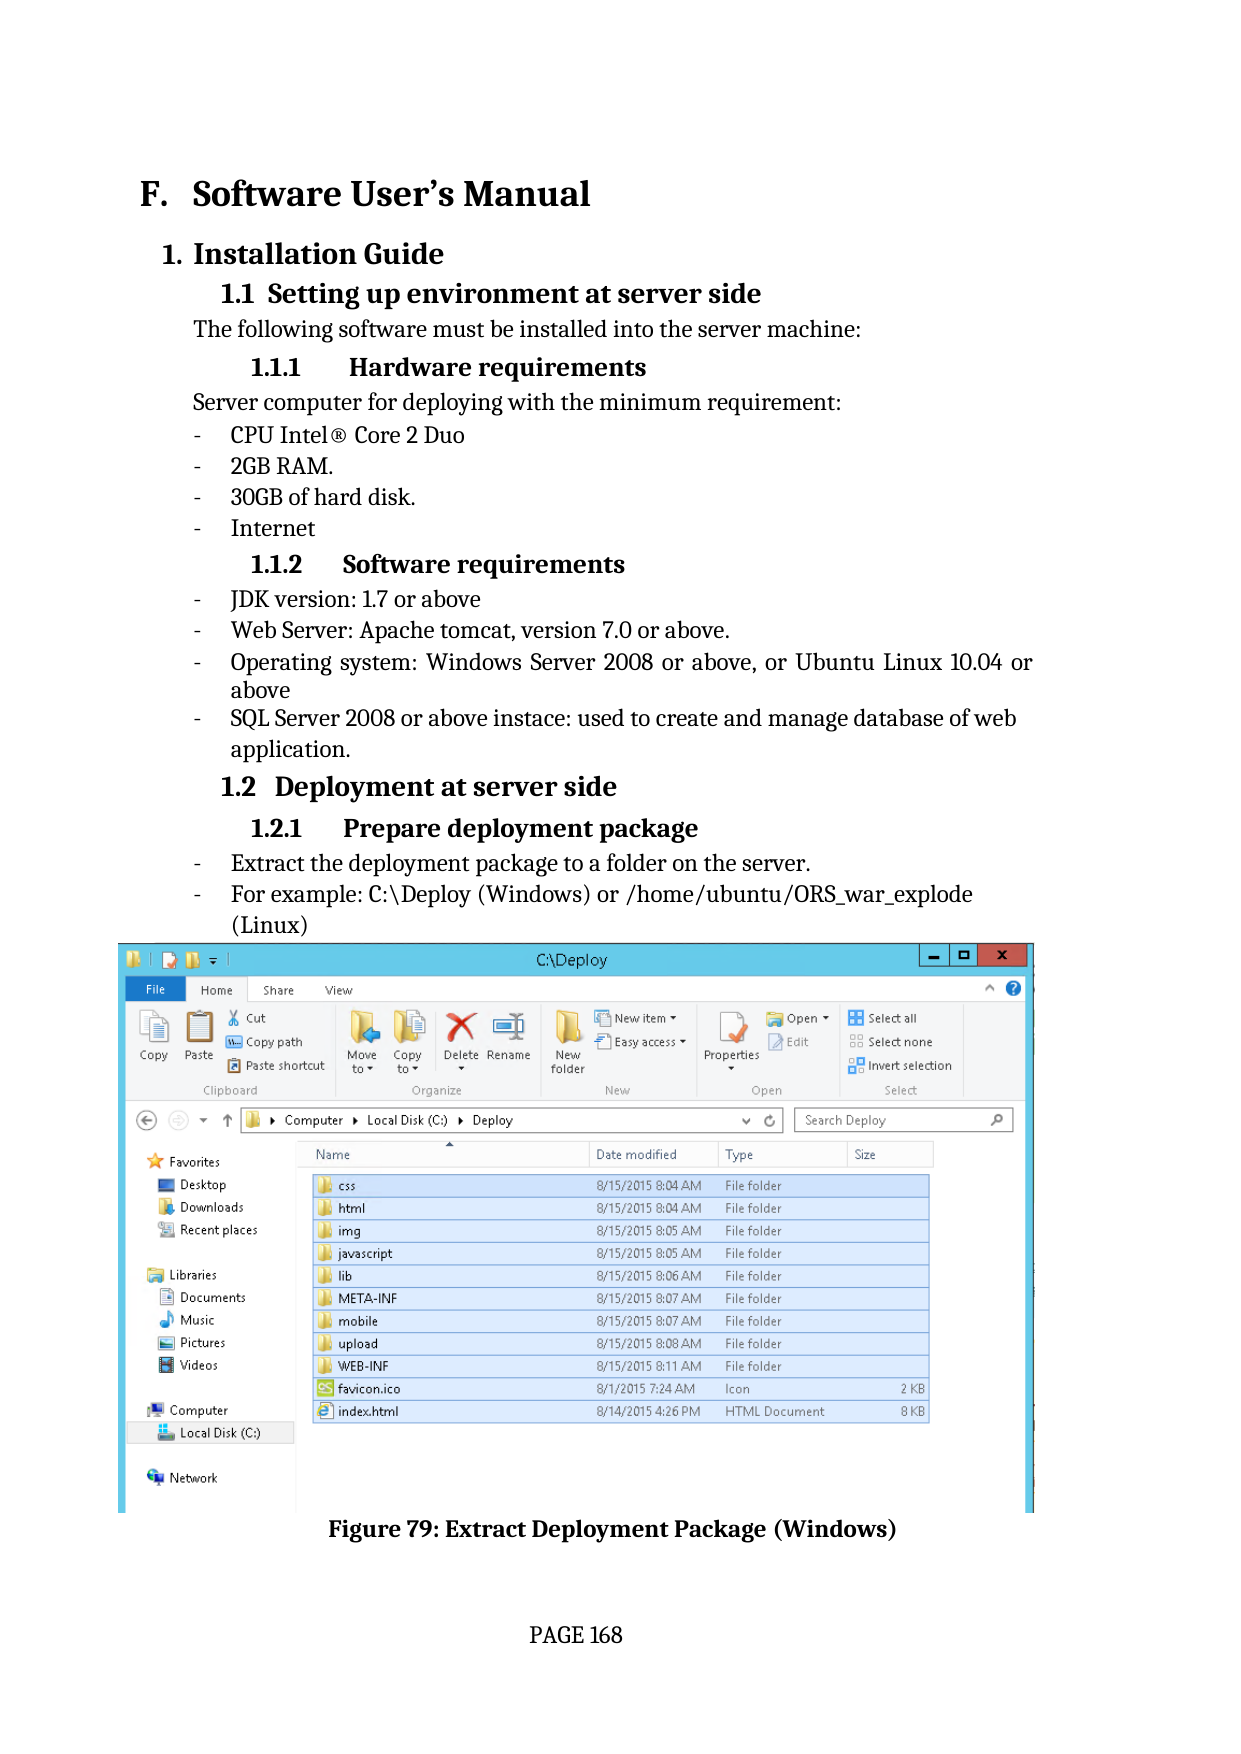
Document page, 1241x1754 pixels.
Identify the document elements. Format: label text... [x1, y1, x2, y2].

list CPU Intel® Core 2 Duo [193, 421, 1033, 450]
list 30GB of hard disk. [193, 483, 1033, 512]
list Web Server: Apache tomcat, version 7.0 or above. [193, 616, 1033, 645]
list 2GB RAM. [193, 452, 1033, 481]
list For example: C:\Deploy (Windows) or /home/ubuntu/ORS_war_explode (Linux) [193, 880, 1033, 940]
subtitle Prepare deployment package [251, 813, 1033, 844]
text Server computer for deploying with the minimum requirement: [193, 388, 1033, 417]
subtitle Hardware requirements [251, 352, 1033, 384]
subtitle Software requirements [251, 549, 1033, 581]
subtitle Deployment at server side [221, 771, 1033, 804]
list Operating system: Windows Server 2008 or above, or Ubuntu Linux 10.04 or above [193, 647, 1033, 704]
subtitle Software User’s Manual [139, 173, 1033, 216]
list SQL Server 2008 or above instace: used to create and manage database of web application. [193, 704, 1033, 764]
list JDK version: 1.7 or above [193, 585, 1033, 614]
list Extract the deployment package to a folder on the server. [193, 849, 1033, 878]
picture [118, 942, 1035, 1513]
subtitle Installation Guide [162, 237, 1033, 273]
list Internet [193, 514, 1033, 543]
subtitle Setting up environment at server side [221, 277, 1033, 310]
text The following software must be installed into the server machine: [193, 315, 1033, 344]
